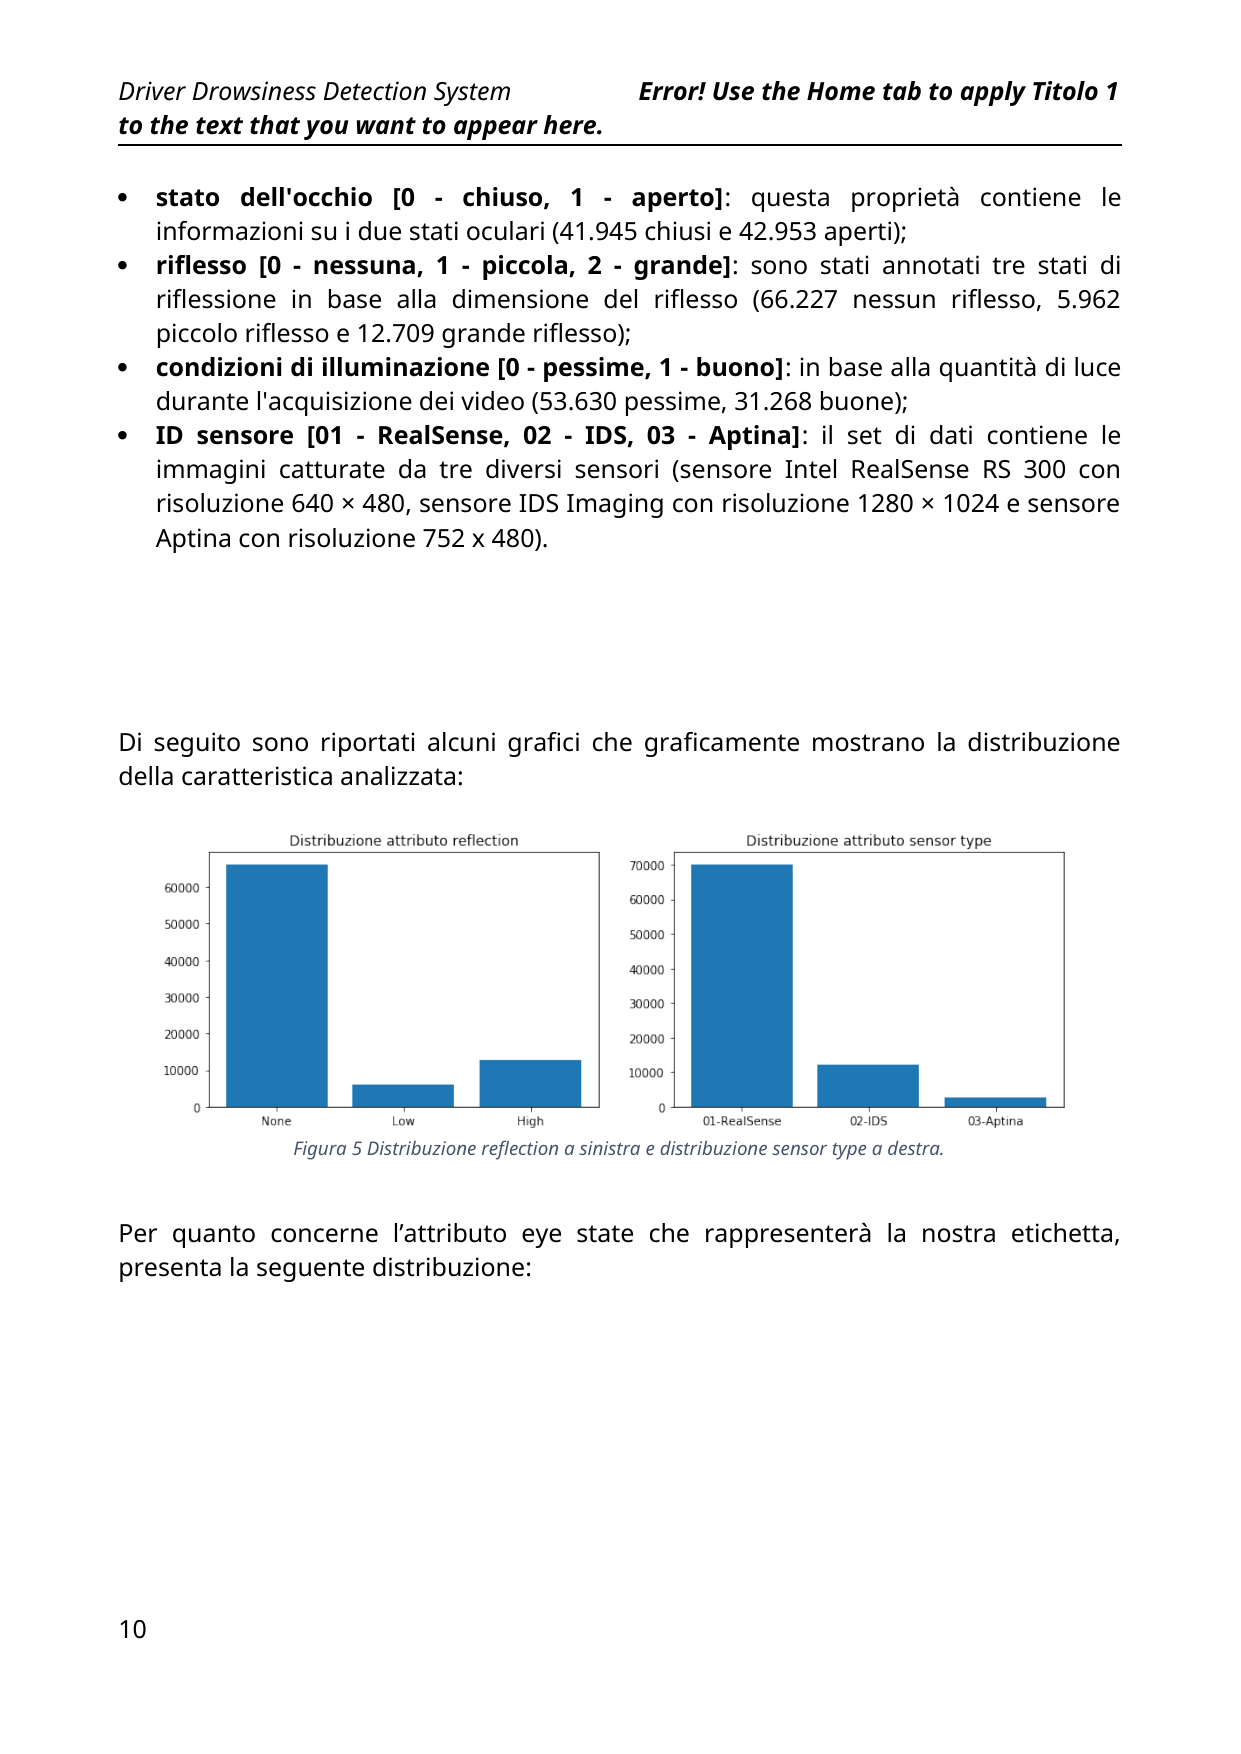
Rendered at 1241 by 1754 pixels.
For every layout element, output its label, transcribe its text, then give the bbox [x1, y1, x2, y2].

picture [155, 827, 607, 1135]
text Per quanto concerne l’attributo eye state che rappresenterà la nostra etichetta, presenta la seguente distribuzione: [118, 1215, 1122, 1283]
list riflesso [0 - nessuna, 1 - piccola, 2 - grande]: sono stati annotati tre stati di riflessione in base alla dimensione del riflesso (66.227 nessun riflesso, 5.962 piccolo riflesso e 12.709 grande riflesso); [118, 248, 1122, 350]
picture [620, 826, 1072, 1135]
list ID sensore [01 - RealSense, 02 - IDS, 03 - Aptina]: il set di dati contiene le immagini catturate da tre diversi sensori (sensore Intel RealSense RS 300 con risoluzione 640 × 480, sensore IDS Imaging con risoluzione 1280 × 1024 e sensore Aptina con risoluzione 752 x 480). [118, 418, 1122, 554]
text Figura 5 Distribuzione reflection a sinistra e distribuzione sensor type a destra. [118, 1135, 1122, 1161]
list stato dell'occhio [0 - chiuso, 1 - aperto]: questa proprietà contiene le informazioni su i due stati oculari (41.945 chiusi e 42.953 aperti); [118, 179, 1122, 248]
list condizioni di illuminazione [0 - pessime, 1 - buono]: in base alla quantità di luce durante l'acquisizione dei video (53.630 pessime, 31.268 buone); [118, 350, 1122, 418]
text Di seguito sono riportati alcuni grafici che graficamente mostrano la distribuzione della caratteristica analizzata: [118, 724, 1122, 793]
